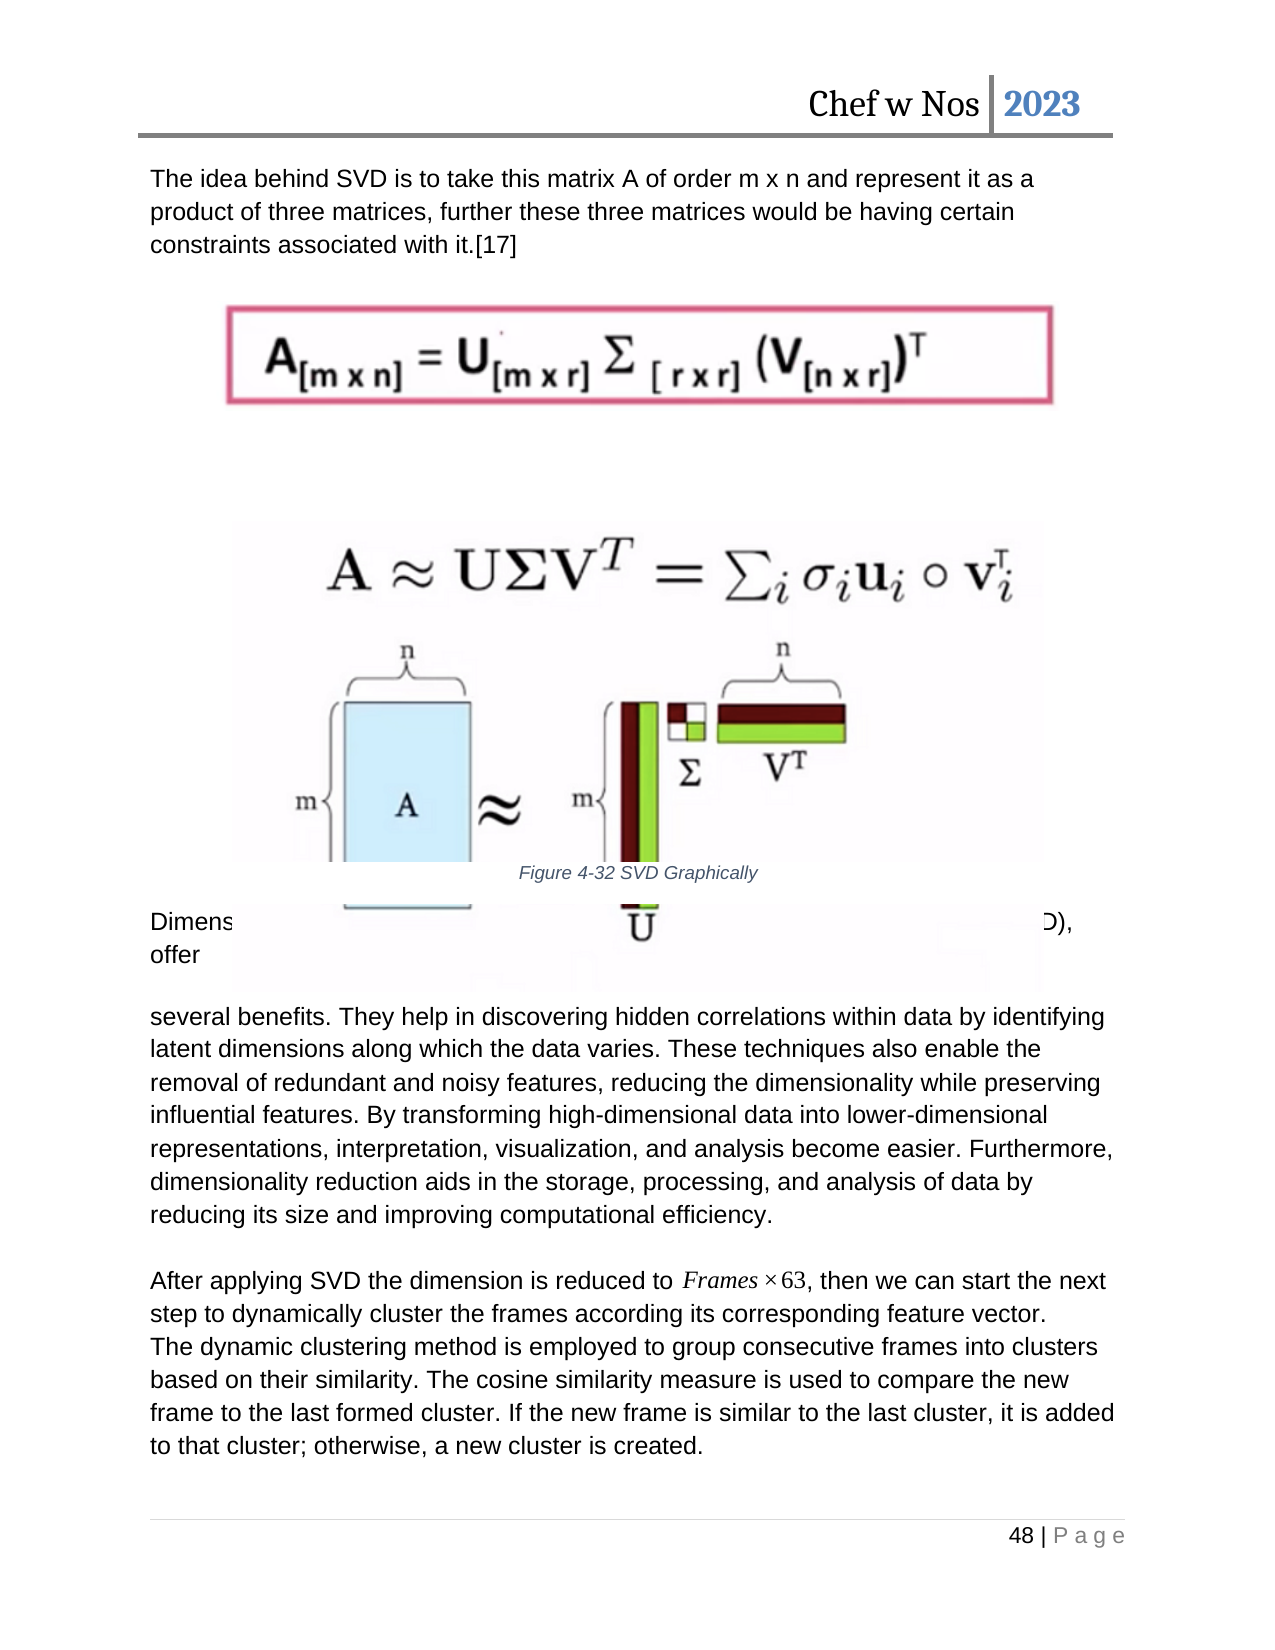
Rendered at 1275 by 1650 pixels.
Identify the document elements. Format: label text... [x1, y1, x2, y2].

picture [231, 904, 1044, 990]
text Dimensionality reduction techniques, such as Singular Value Decomposition (SVD), offer several benefits. They help in discovering hidden correlations within data by identifying latent dimensions along which the data varies. These techniques also enable the removal of redundant and noisy features, reducing the dimensionality while preserving influential features. By transforming high-dimensional data into lower-dimensional representations, interpretation, visualization, and analysis become easier. Furthermore, dimensionality reduction aids in the storage, processing, and analysis of data by reducing its size and improving computational efficiency. [150, 837, 1125, 1228]
text The idea behind SVD is to take this matrix A of order m x n and represent it as a product of three matrices, further these three matrices would be having certain constraints associated with it. [150, 164, 1125, 259]
picture [215, 301, 1059, 410]
picture [231, 521, 1044, 862]
text The dynamic clustering method is employed to group consecutive frames into clusters based on their similarity. The cosine similarity measure is used to compare the new frame to the last formed cluster. If the new frame is similar to the last cluster, it is added to that cluster; otherwise, a new cluster is created. [150, 1332, 1125, 1459]
text After applying SVD the dimension is reduced to , then we can start the next step to dynamically cluster the frames according its corresponding feature vector. [150, 1266, 1125, 1327]
